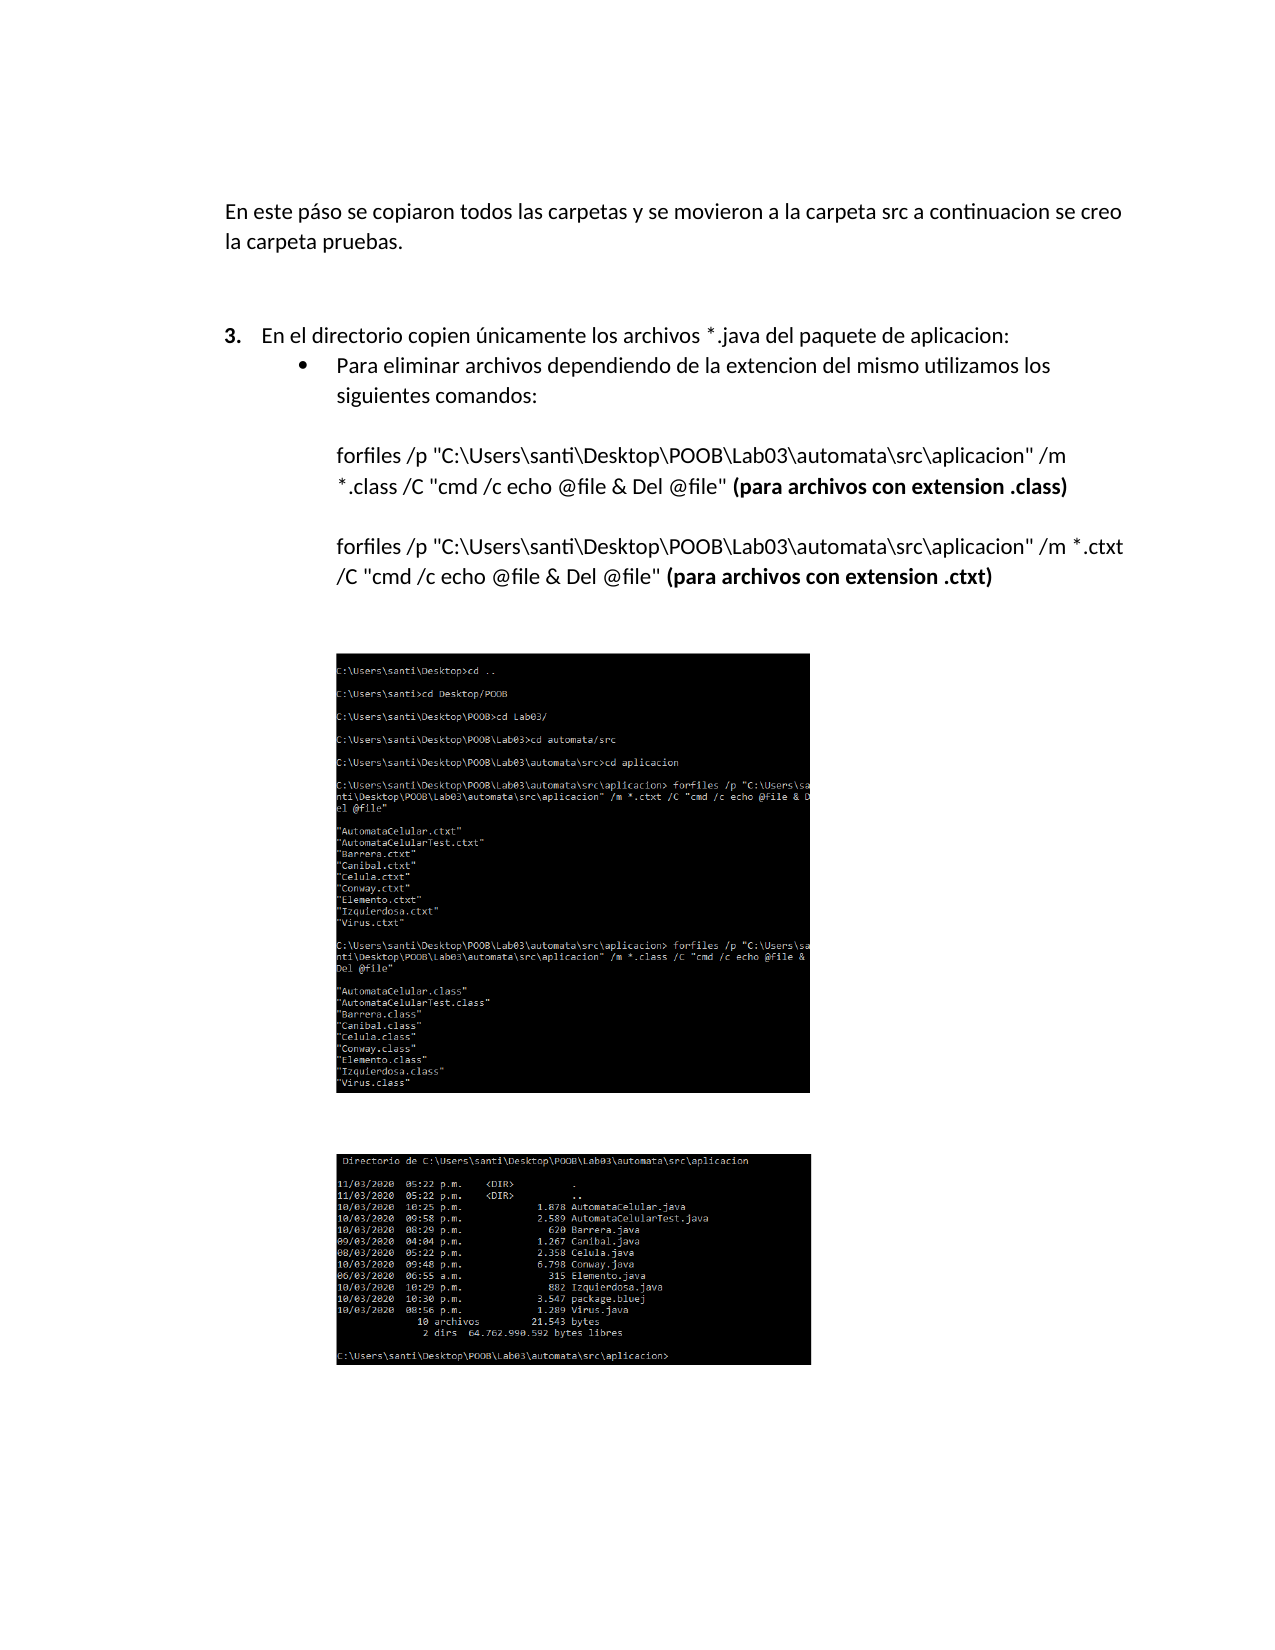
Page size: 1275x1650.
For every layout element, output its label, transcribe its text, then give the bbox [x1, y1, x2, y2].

list forfiles /p "C:\Users\santi\Desktop\POOB\Lab03\automata\src\aplicacion" /m *.class /C "cmd /c echo @file & Del @file" (para archivos con extension .class) [336, 442, 1125, 500]
picture [336, 653, 810, 1093]
list forfiles /p "C:\Users\santi\Desktop\POOB\Lab03\automata\src\aplicacion" /m *.ctxt /C "cmd /c echo @file & Del @file" (para archivos con extension .ctxt) [336, 532, 1125, 591]
list Para eliminar archivos dependiendo de la extencion del mismo utilizamos los siguientes comandos: [299, 351, 1125, 409]
list En el directorio copien únicamente los archivos *.java del paquete de aplicacion: [224, 321, 1125, 349]
picture [336, 1154, 812, 1365]
text En este páso se copiaron todos las carpetas y se movieron a la carpeta src a continuacion se creo la carpeta pruebas. [225, 197, 1125, 255]
